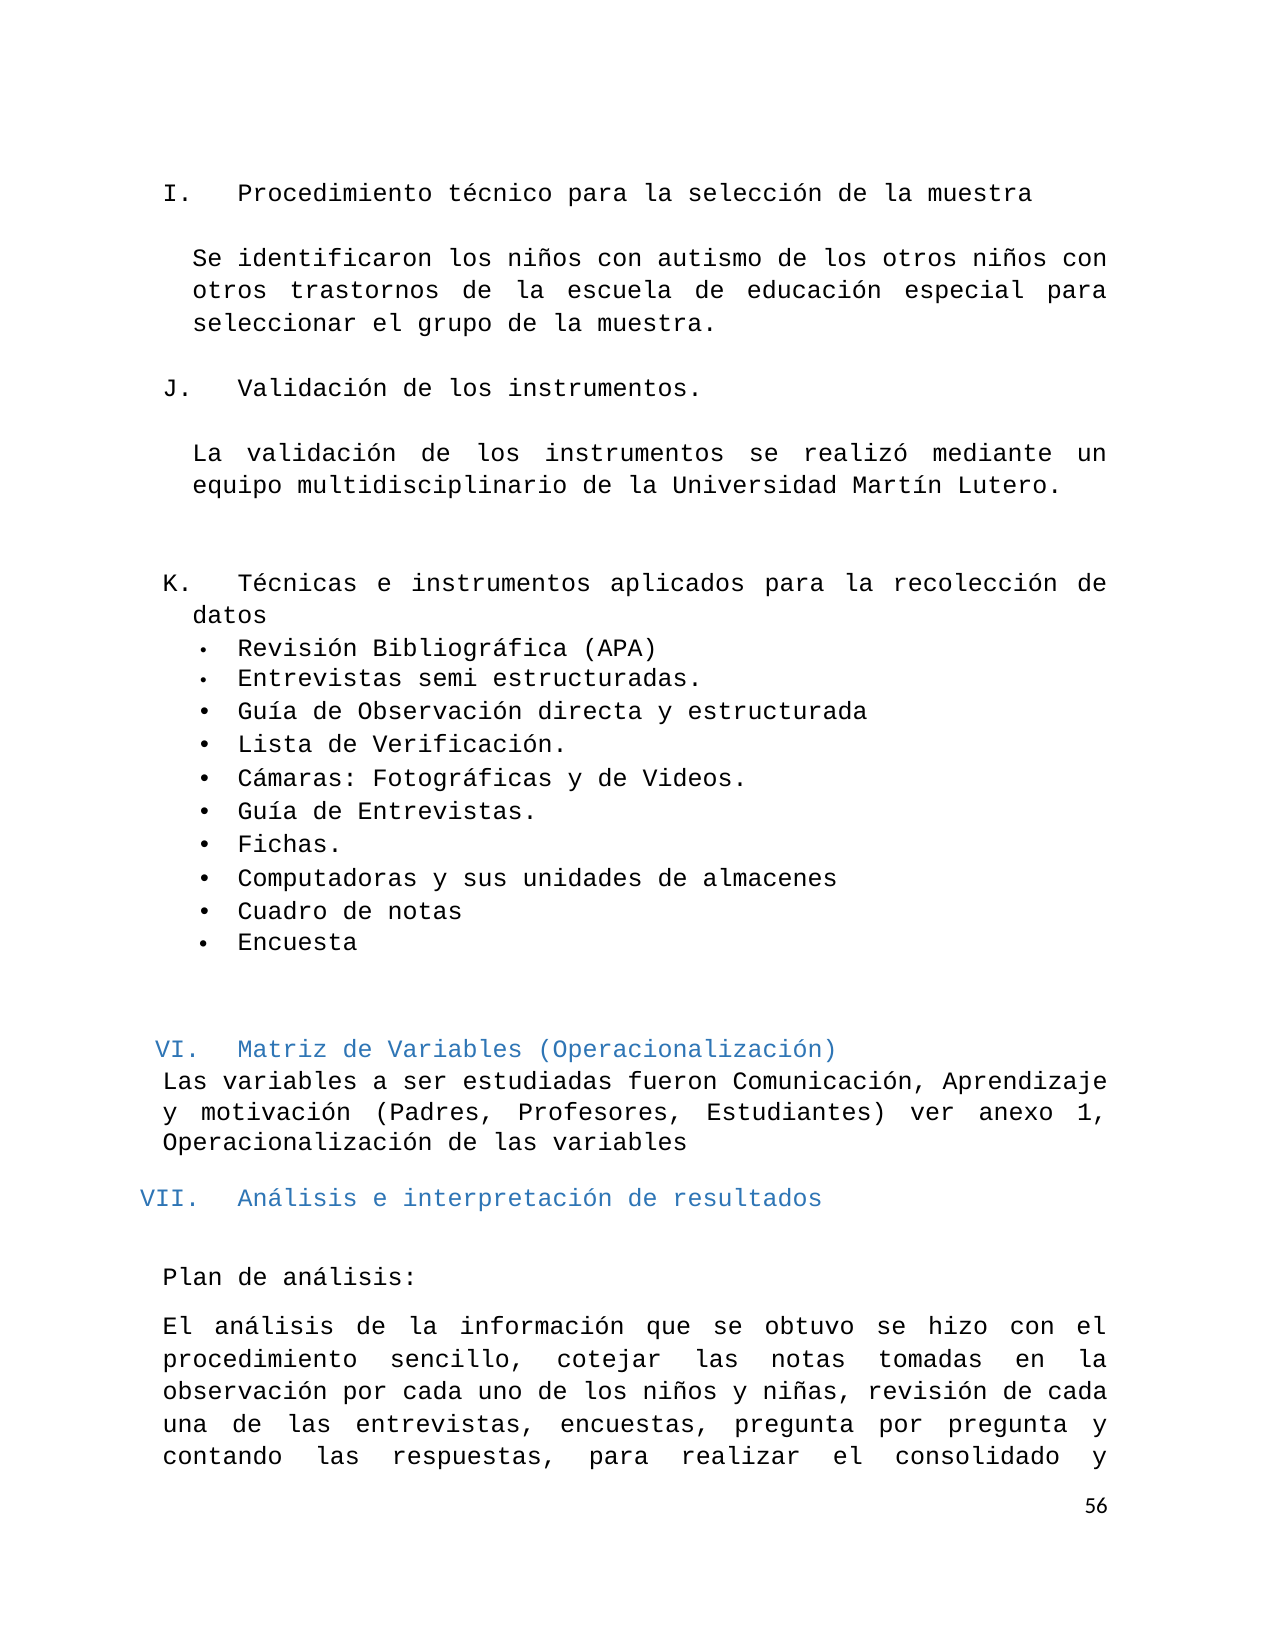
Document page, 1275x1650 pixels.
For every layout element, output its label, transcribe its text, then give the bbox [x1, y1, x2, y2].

list Técnicas e instrumentos aplicados para la recolección de datos [162, 570, 1107, 631]
list Encuesta [200, 929, 1107, 958]
list Entrevistas semi estructuradas. [200, 666, 1107, 694]
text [162, 1314, 1107, 1472]
list Guía de Observación directa y estructurada [200, 696, 1107, 727]
text Plan de análisis: [162, 1264, 1107, 1293]
list Cámaras: Fotográficas y de Videos. [200, 763, 1107, 794]
list Validación de los instrumentos. [162, 375, 1107, 403]
text Las variables a ser estudiadas fueron Comunicación, Aprendizaje y motivación (Padres, Profesores, Estudiantes) ver anexo 1, Operacionalización de las variables [162, 1069, 1107, 1158]
list Cuadro de notas [200, 896, 1107, 927]
subtitle Matriz de Variables (Operacionalización) [200, 1036, 1107, 1064]
list Se identificaron los niños con autismo de los otros niños con otros trastornos de la escuela de educación especial para seleccionar el grupo de la muestra. [192, 245, 1107, 338]
list Guía de Entrevistas. [200, 796, 1107, 827]
list Computadoras y sus unidades de almacenes [200, 863, 1107, 894]
list Procedimiento técnico para la selección de la muestra [162, 180, 1107, 208]
list La validación de los instrumentos se realizó mediante un equipo multidisciplinario de la Universidad Martín Lutero. [192, 440, 1107, 501]
subtitle Análisis e interpretación de resultados [200, 1185, 1107, 1213]
list Fichas. [200, 829, 1107, 860]
list Revisión Bibliográfica (APA) [200, 635, 1107, 663]
list Lista de Verificación. [200, 729, 1107, 760]
